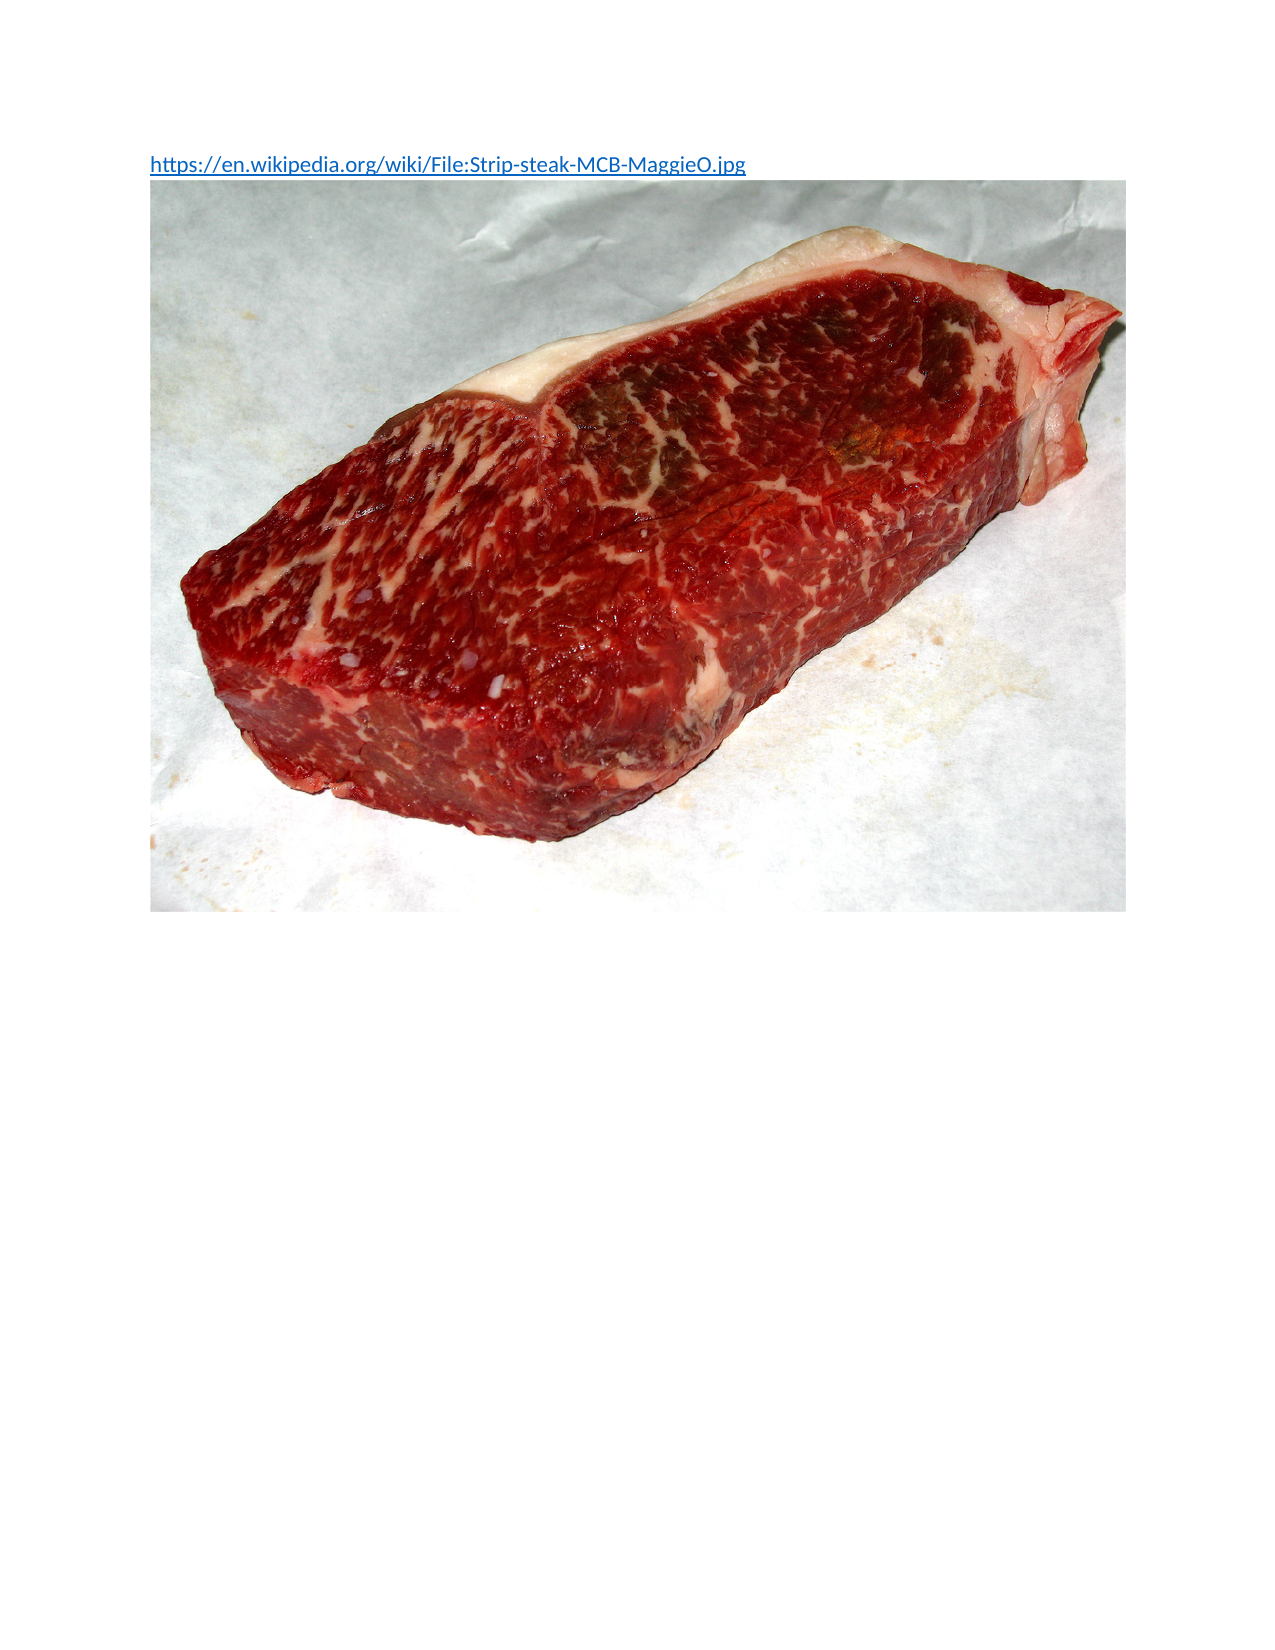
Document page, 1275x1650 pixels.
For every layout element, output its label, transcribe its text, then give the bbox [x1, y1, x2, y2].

text https://en.wikipedia.org/wiki/File:Strip-steak-MCB-MaggieO.jpg [150, 150, 1125, 180]
picture [150, 180, 1126, 912]
